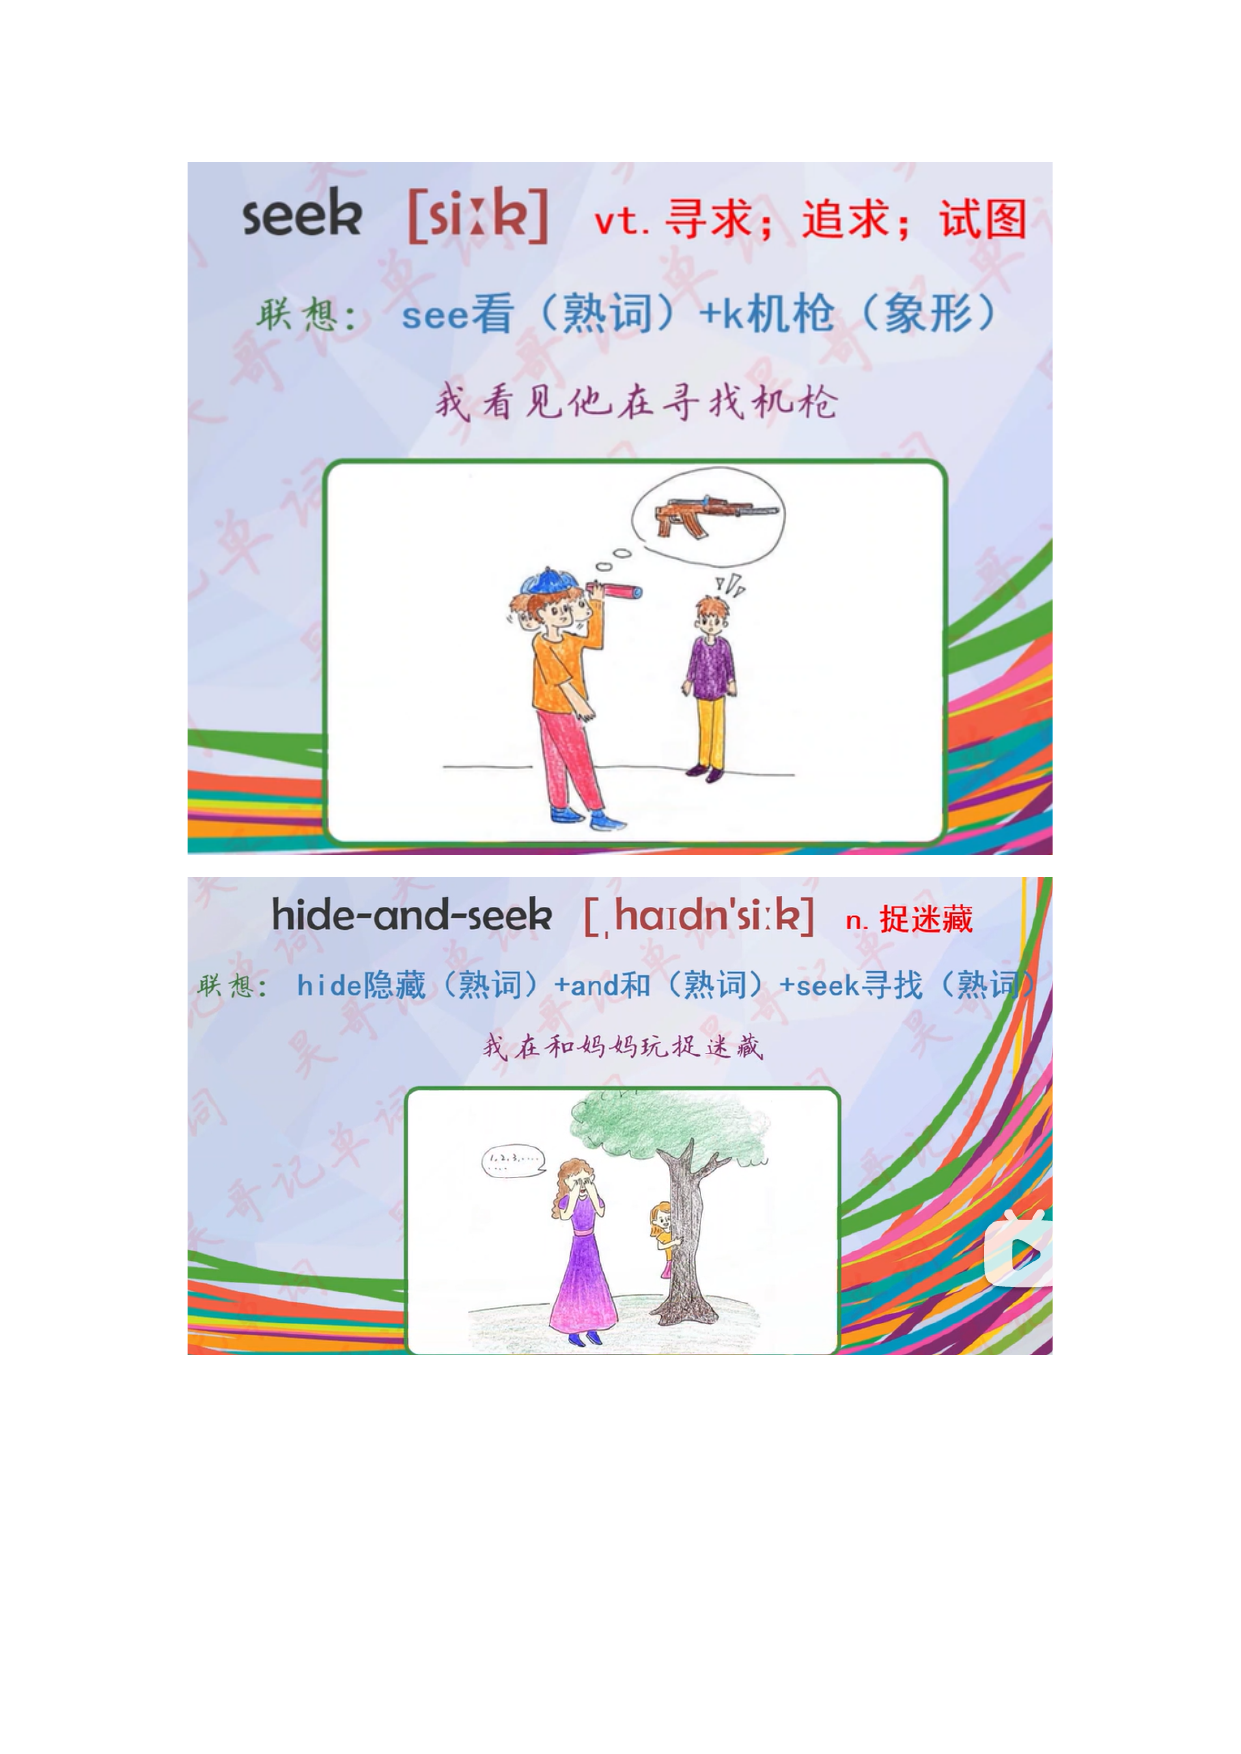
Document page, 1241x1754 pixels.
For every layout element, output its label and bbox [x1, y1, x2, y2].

picture [187, 877, 1053, 1355]
picture [968, 825, 1053, 855]
picture [187, 162, 1053, 855]
